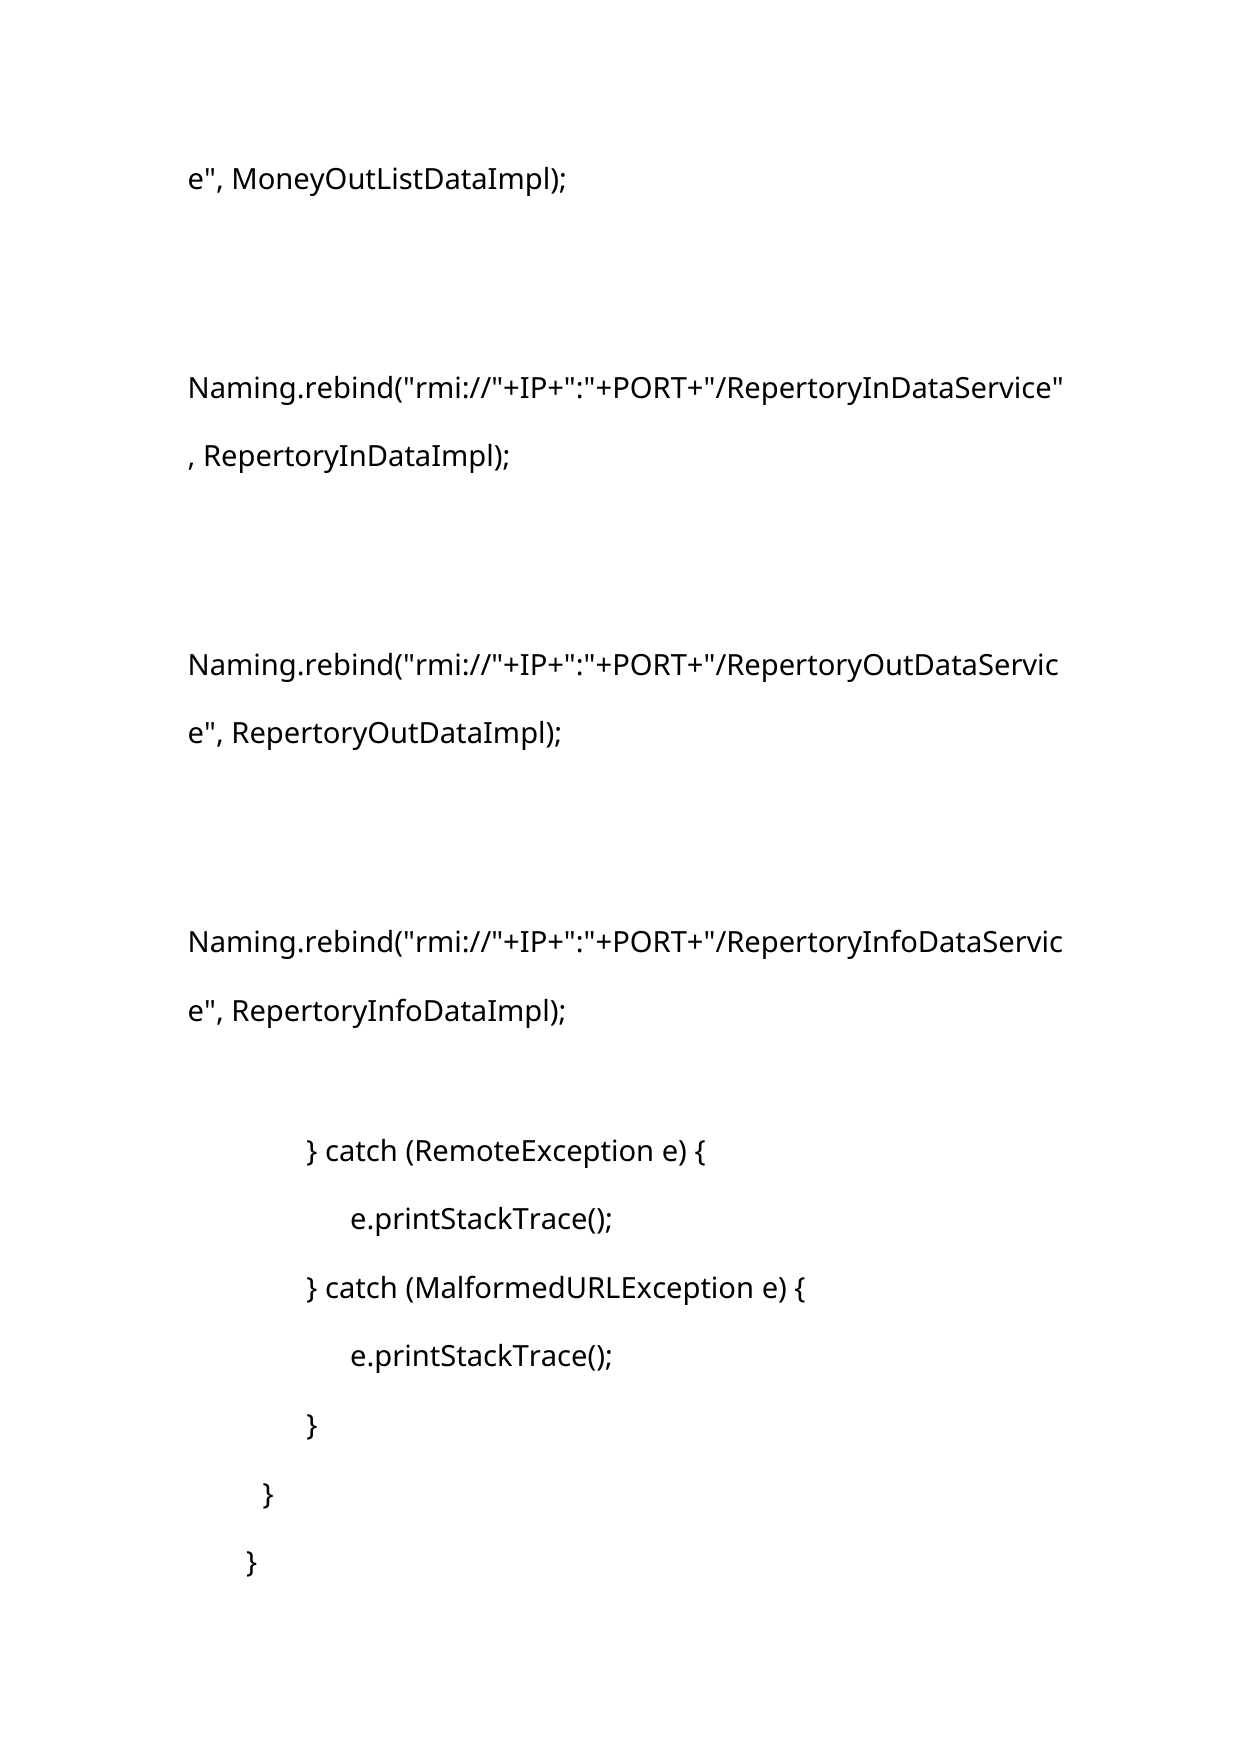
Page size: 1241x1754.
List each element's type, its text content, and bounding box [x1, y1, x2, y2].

text } [187, 1473, 1068, 1513]
text } [187, 1542, 1068, 1581]
text e.printStackTrace(); [187, 1336, 1068, 1375]
text } catch (MalformedURLException e) { [187, 1267, 1068, 1307]
text } catch (RemoteException e) { [187, 1130, 1068, 1169]
text Naming.rebind("rmi://"+IP+":"+PORT+"/RepertoryInDataService", RepertoryInDataImpl); [187, 227, 1068, 475]
text Naming.rebind("rmi://"+IP+":"+PORT+"/RepertoryInfoDataService", RepertoryInfoDataImpl); [187, 781, 1068, 1029]
text } [187, 1404, 1068, 1444]
text Naming.rebind("rmi://"+IP+":"+PORT+"/RepertoryOutDataService", RepertoryOutDataImpl); [187, 504, 1068, 752]
text e.printStackTrace(); [187, 1198, 1068, 1238]
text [187, 158, 1068, 198]
